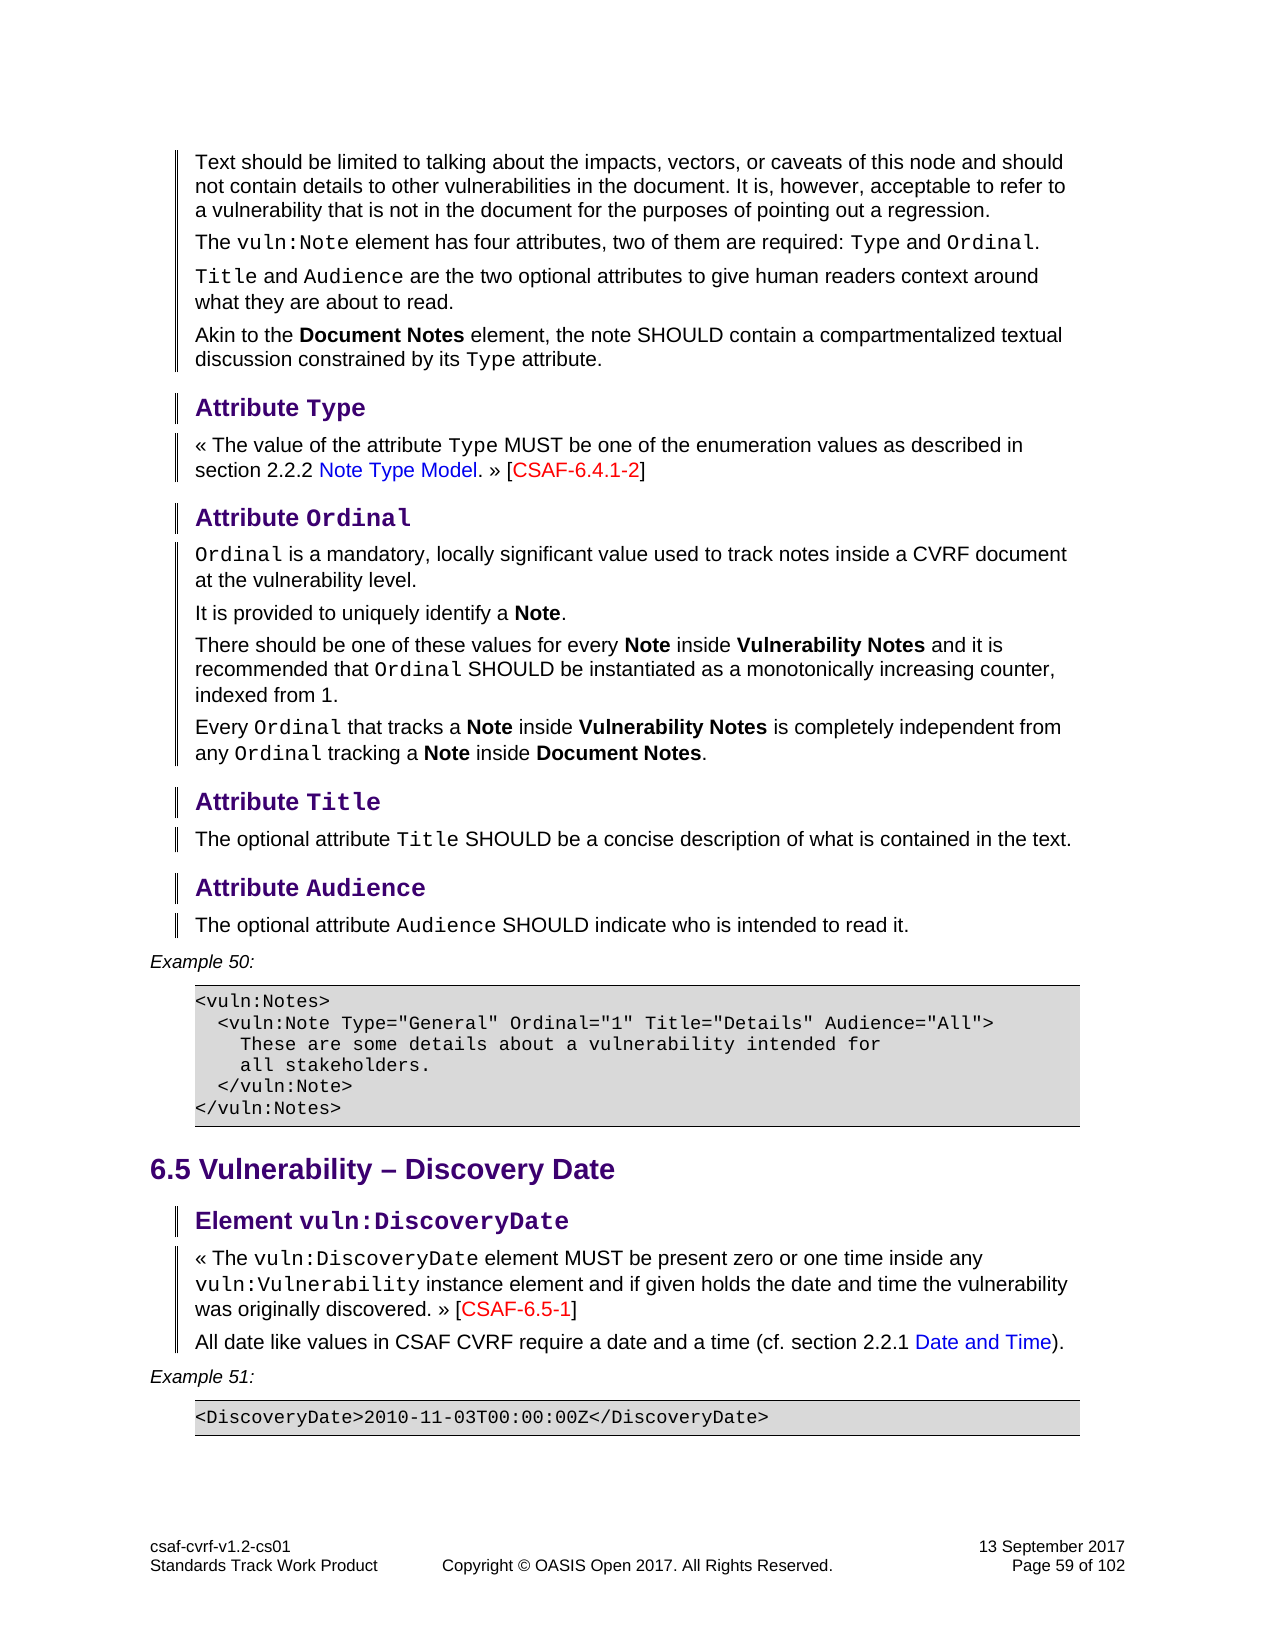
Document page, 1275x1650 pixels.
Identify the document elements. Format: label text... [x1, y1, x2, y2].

text « The vuln:DiscoveryDate element MUST be present zero or one time inside any vuln:Vulnerability instance element and if given holds the date and time the vulnerability was originally discovered. » [CSAF-6.5-1] [178, 1246, 1080, 1321]
text « The value of the attribute Type MUST be one of the enumeration values as described in section 2.2.2 Note Type Model. » [CSAF-6.4.1-2] [175, 432, 1080, 482]
subtitle Attribute Type [178, 393, 1125, 424]
subtitle Attribute Title [178, 787, 1125, 818]
text Akin to the Document Notes element, the note SHOULD contain a compartmentalized textual discussion constrained by its Type attribute. [178, 322, 1080, 372]
text <DiscoveryDate>2010-11-03T00:00:00Z</DiscoveryDate> [195, 1401, 1080, 1435]
subtitle Vulnerability – Discovery Date [150, 1152, 1125, 1186]
text <vuln:Notes> <vuln:Note Type="General" Ordinal="1" Title="Details" Audience="All"> These are some details about a vulnerability intended for all stakeholders. </vuln:Note> </vuln:Notes> [195, 986, 1080, 1126]
text All date like values in CSAF CVRF require a date and a time (cf. section 2.2.1 Date and Time). [178, 1329, 1080, 1353]
subtitle Element vuln:DiscoveryDate [178, 1206, 1125, 1237]
text The optional attribute Audience SHOULD indicate who is intended to read it. [175, 912, 1080, 938]
text It is provided to uniquely identify a Note. [178, 600, 1080, 624]
subtitle Attribute Audience [178, 873, 1125, 904]
text Every Ordinal that tracks a Note inside Vulnerability Notes is completely independent from any Ordinal tracking a Note inside Document Notes. [178, 715, 1080, 766]
text The optional attribute Title SHOULD be a concise description of what is contained in the text. [178, 827, 1080, 852]
text Title and Audience are the two optional attributes to give human readers context around what they are about to read. [178, 264, 1080, 314]
subtitle Attribute Ordinal [178, 503, 1125, 534]
text The vuln:Note element has four attributes, two of them are required: Type and Ordinal. [178, 230, 1080, 256]
text There should be one of these values for every Note inside Vulnerability Notes and it is recommended that Ordinal SHOULD be instantiated as a monotonically increasing counter, indexed from 1. [178, 633, 1080, 706]
text Text should be limited to talking about the impacts, vectors, or caveats of this node and should not contain details to other vulnerabilities in the document. It is, however, acceptable to refer to a vulnerability that is not in the document for the purposes of pointing out a regression. [178, 150, 1080, 222]
text Ordinal is a mandatory, locally significant value used to track notes inside a CVRF document at the vulnerability level. [178, 542, 1080, 592]
